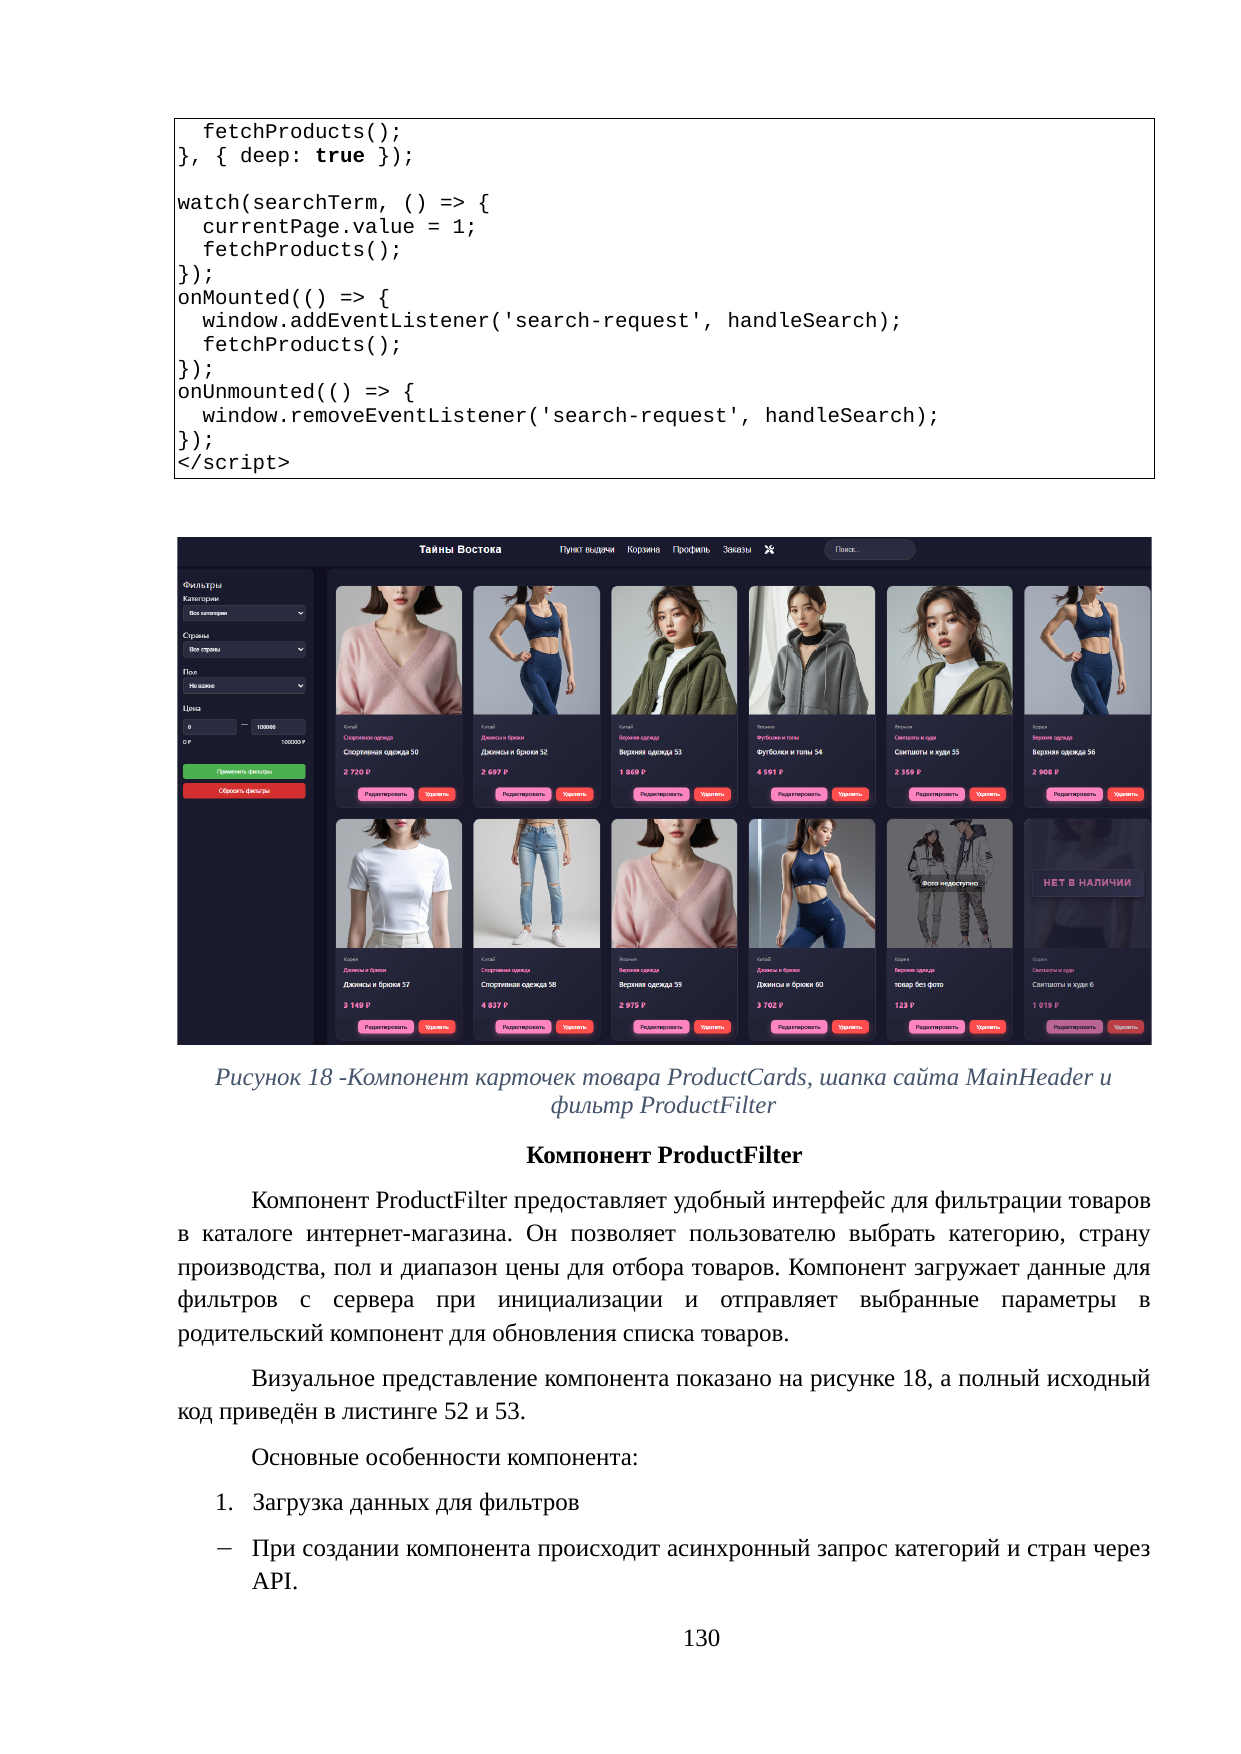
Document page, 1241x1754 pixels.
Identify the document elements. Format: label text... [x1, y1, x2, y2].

text window.removeEventListener('search-request', handleSearch); [177, 405, 1152, 429]
text Рисунок 18 -Компонент карточек товара ProductCards, шапка сайта MainHeader и фильтр ProductFilter [177, 1062, 1152, 1119]
text watch(searchTerm, () => { [177, 192, 1152, 216]
list При создании компонента происходит асинхронный запрос категорий и стран через API. [214, 1533, 1152, 1594]
text Компонент ProductFilter [177, 1140, 1152, 1169]
text onMounted(() => { [177, 287, 1152, 310]
text onUnmounted(() => { [177, 381, 1152, 405]
text Основные особенности компонента: [177, 1442, 1152, 1470]
text }); [177, 263, 1152, 287]
text }); [177, 358, 1152, 381]
list Загрузка данных для фильтров [215, 1487, 1152, 1516]
text fetchProducts(); [177, 239, 1152, 263]
text currentPage.value = 1; [177, 216, 1152, 239]
picture [177, 537, 1152, 1045]
text fetchProducts(); [175, 119, 1154, 145]
text }); [177, 429, 1152, 449]
text Визуальное представление компонента показано на рисунке 18, а полный исходный код приведён в листинге 52 и 53. [177, 1363, 1152, 1425]
text window.addEventListener('search-request', handleSearch); [177, 310, 1152, 334]
text </script> [175, 449, 1154, 478]
text }, { deep: true }); [177, 145, 1152, 168]
text fetchProducts(); [177, 334, 1152, 358]
text Компонент ProductFilter предоставляет удобный интерфейс для фильтрации товаров в каталоге интернет-магазина. Он позволяет пользователю выбрать категорию, страну производства, пол и диапазон цены для отбора товаров. Компонент загружает данные для фильтров с сервера при инициализации и отправляет выбранные параметры в родительский компонент для обновления списка товаров. [177, 1186, 1152, 1346]
